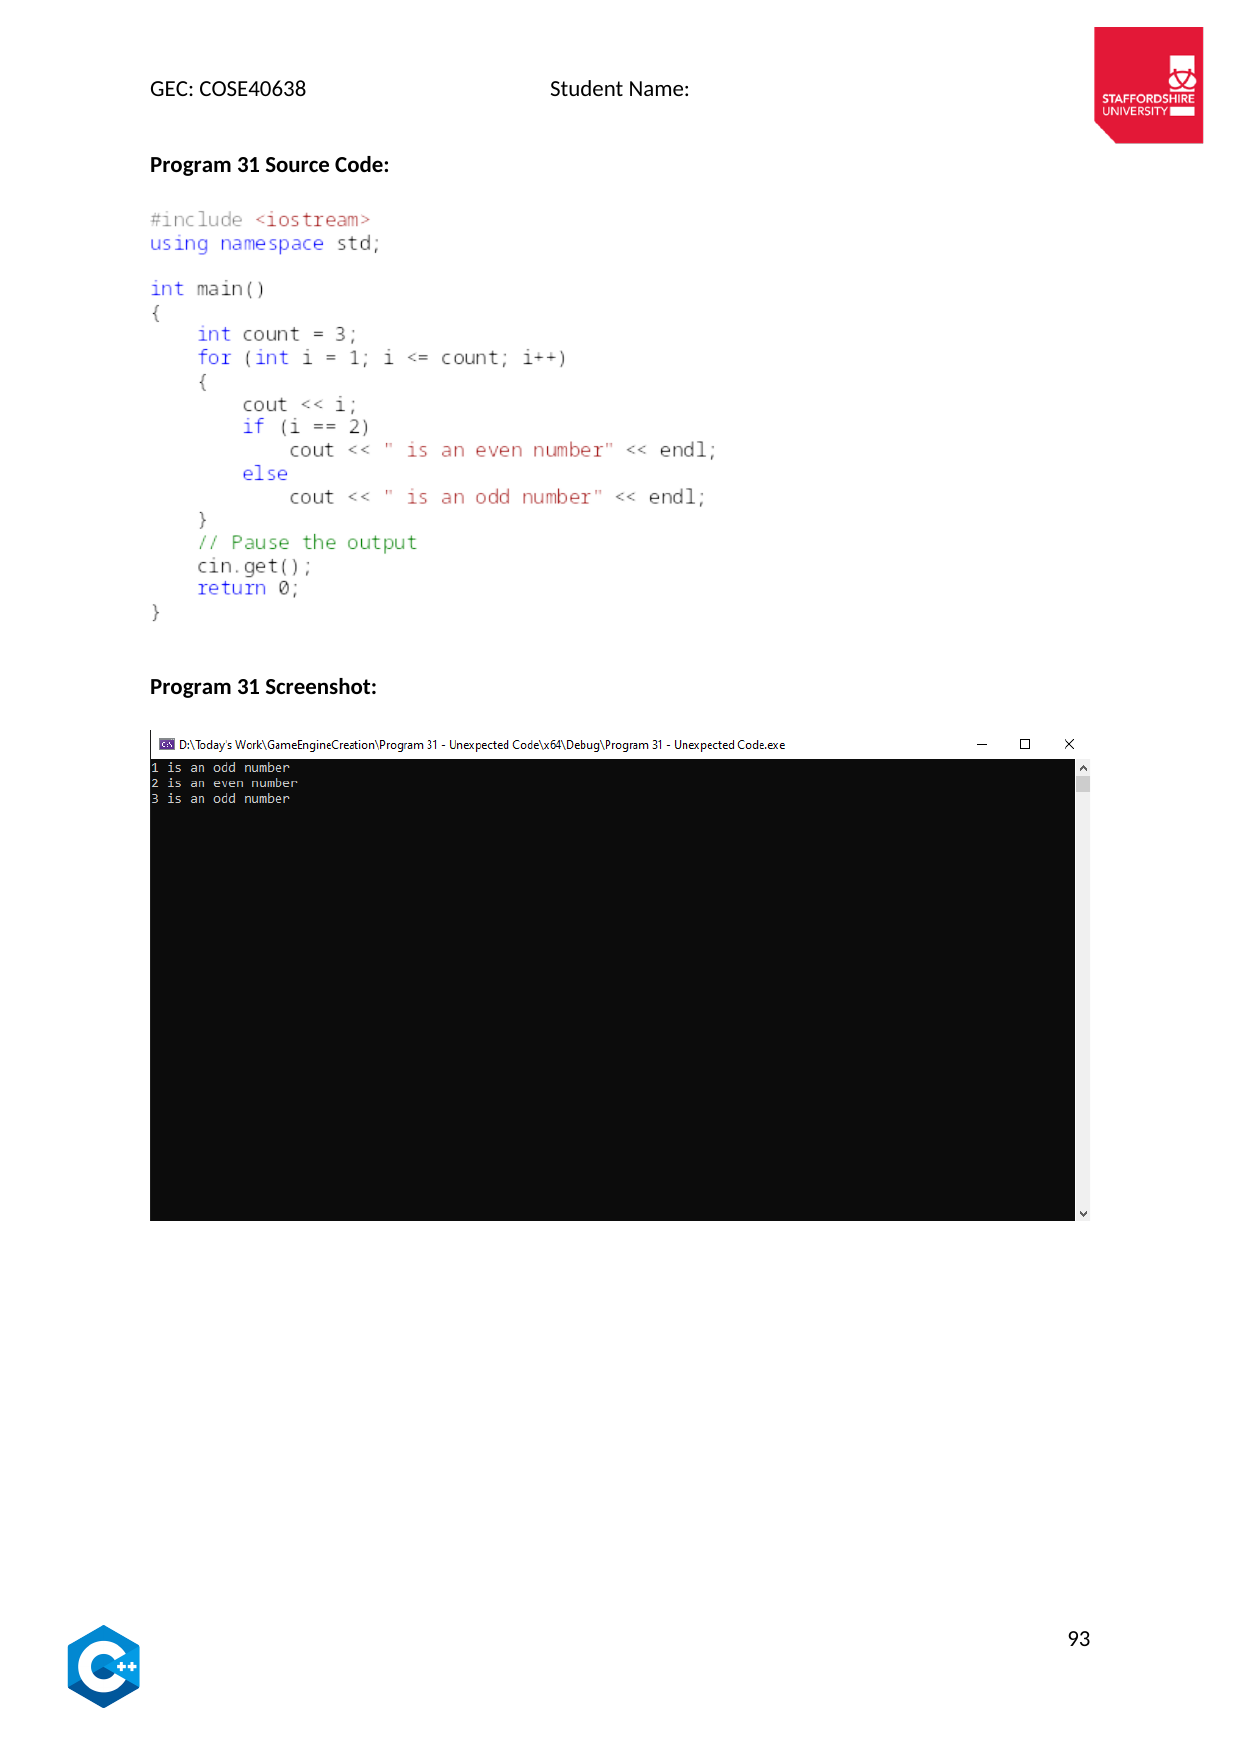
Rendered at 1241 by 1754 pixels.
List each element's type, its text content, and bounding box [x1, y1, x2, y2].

picture [53, 1625, 150, 1708]
picture [1088, 27, 1209, 148]
text Program 31 Screenshot: [150, 672, 1090, 700]
picture [150, 730, 1091, 1221]
text Program 31 Source Code: [150, 150, 1090, 178]
